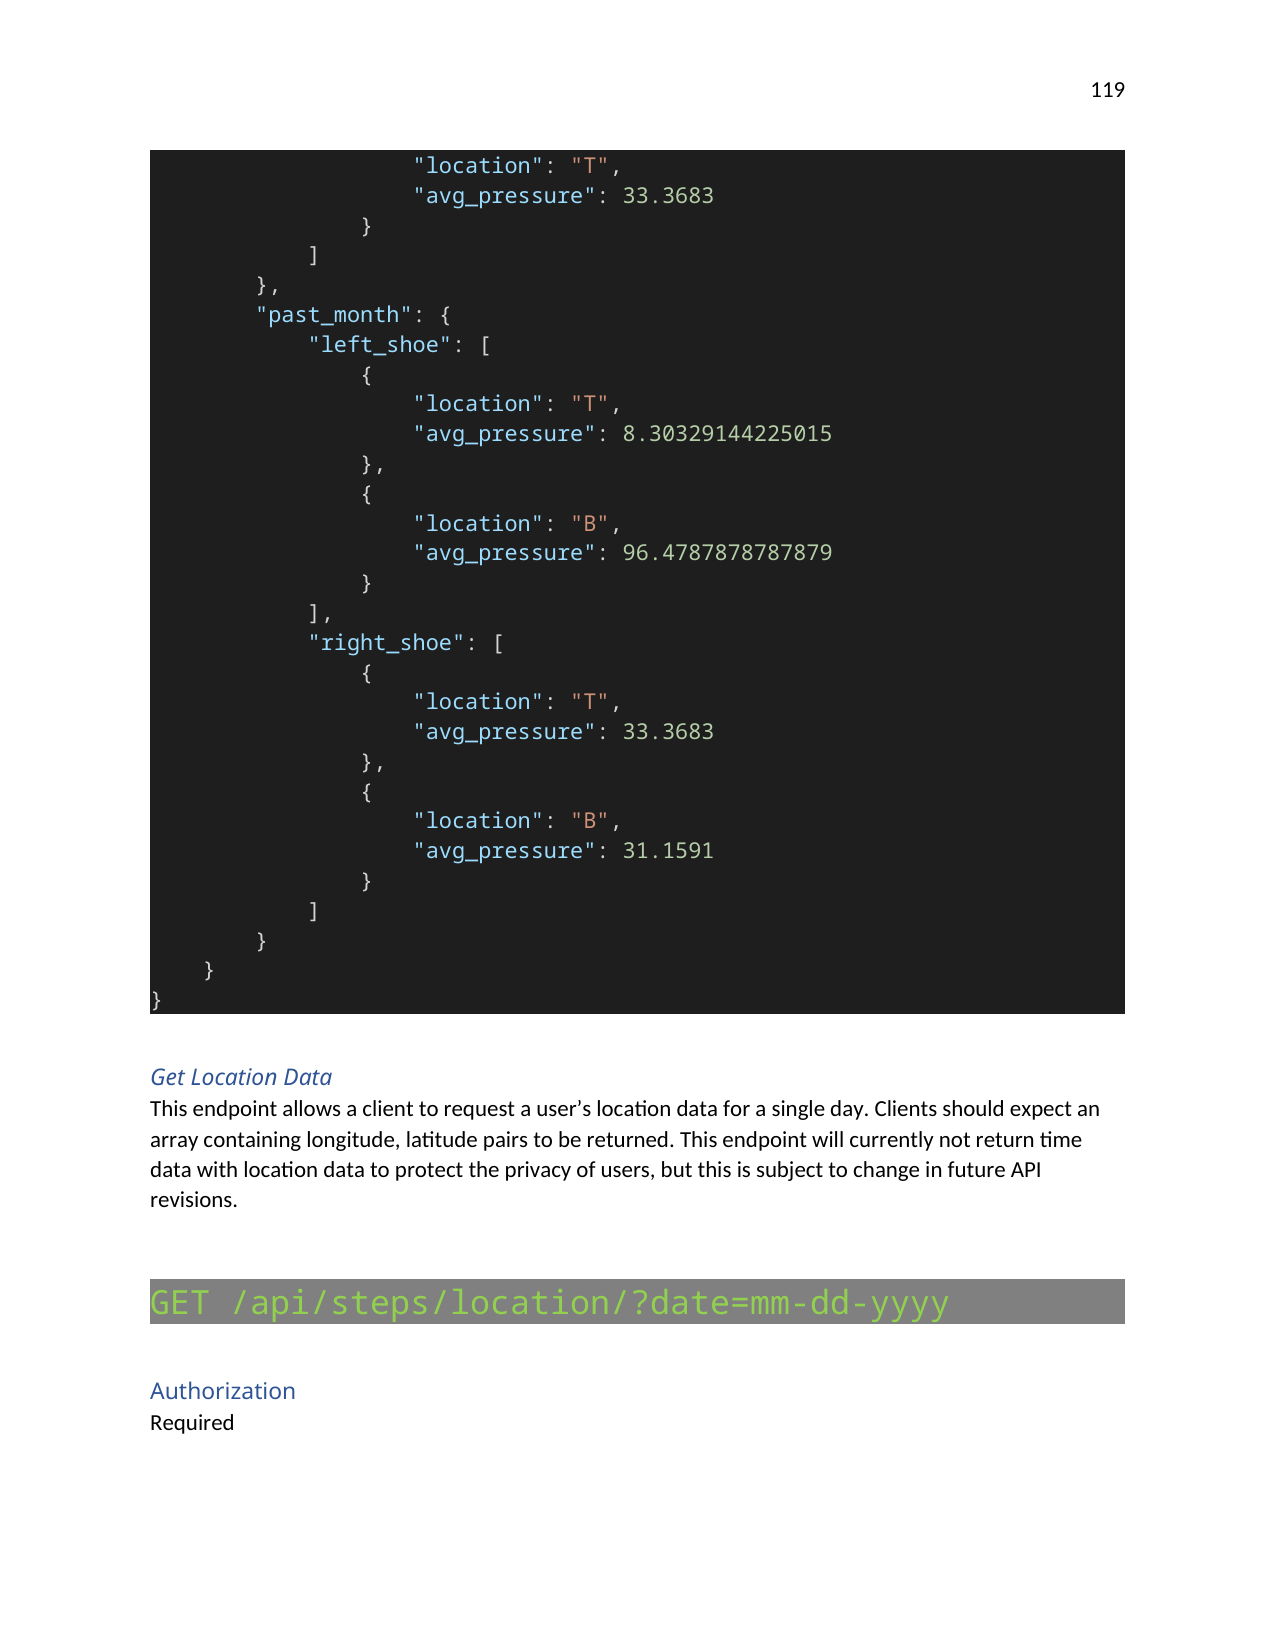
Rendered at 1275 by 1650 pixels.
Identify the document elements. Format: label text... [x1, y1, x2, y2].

text Required [150, 1408, 1125, 1437]
text { [150, 478, 1125, 507]
text { [150, 358, 1125, 388]
text } [150, 209, 1125, 239]
text }, [150, 448, 1125, 478]
text "location": "T", [150, 150, 1125, 180]
text { [150, 656, 1125, 686]
text "right_shoe": [ [150, 627, 1125, 656]
text "left_shoe": [ [150, 329, 1125, 358]
text GET /api/steps/location/?date=mm-dd-yyyy [150, 1279, 1125, 1324]
text "avg_pressure": 33.3683 [150, 180, 1125, 209]
subtitle Authorization [150, 1375, 1125, 1406]
text }, [150, 269, 1125, 299]
text } [150, 924, 1125, 954]
text ] [150, 239, 1125, 269]
text This endpoint allows a client to request a user’s location data for a single day. Clients should expect an array containing longitude, latitude pairs to be returned. This endpoint will currently not return time data with location data to protect the privacy of users, but this is subject to change in future API revisions. [150, 1094, 1125, 1213]
text }, [150, 746, 1125, 776]
text "location": "T", [150, 686, 1125, 716]
subtitle Get Location Data [150, 1061, 1125, 1092]
text } [150, 954, 1125, 984]
text } [150, 567, 1125, 597]
text "location": "T", [150, 388, 1125, 418]
text ], [150, 597, 1125, 627]
text "location": "B", [150, 805, 1125, 835]
text "past_month": { [150, 299, 1125, 329]
text "avg_pressure": 8.30329144225015 [150, 418, 1125, 448]
text } [150, 984, 1125, 1014]
text } [150, 865, 1125, 895]
text "avg_pressure": 31.1591 [150, 835, 1125, 865]
text "avg_pressure": 33.3683 [150, 716, 1125, 746]
text "avg_pressure": 96.4787878787879 [150, 537, 1125, 567]
text { [150, 776, 1125, 805]
text ] [150, 895, 1125, 924]
text "location": "B", [150, 507, 1125, 537]
